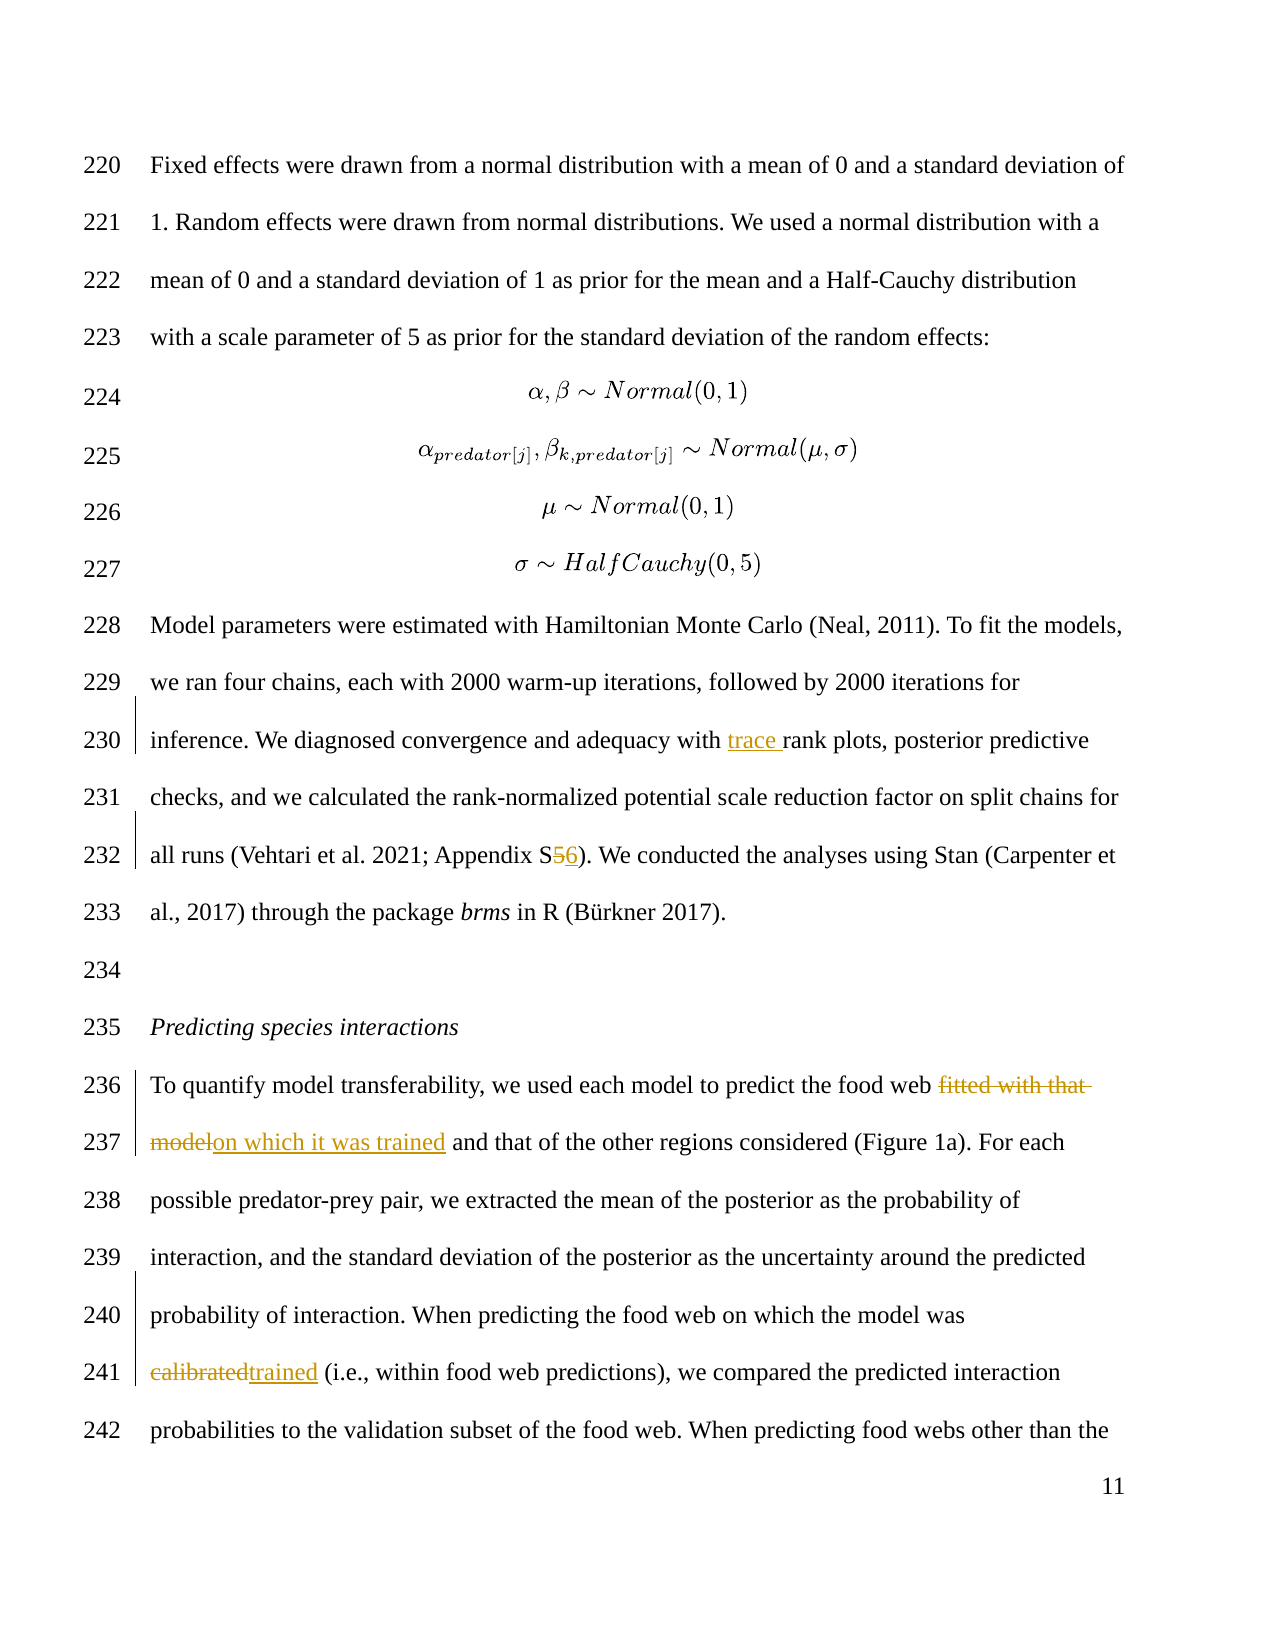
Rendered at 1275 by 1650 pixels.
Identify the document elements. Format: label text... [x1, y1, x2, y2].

text Model parameters were estimated with Hamiltonian Monte Carlo (Neal, 2011). To fit the models, we ran four chains, each with 2000 warm-up iterations, followed by 2000 iterations for inference. We diagnosed convergence and adequacy with rank plots, posterior predictive checks, and we calculated the rank-normalized potential scale reduction factor on split chains for all runs (Vehtari et al. 2021; Appendix S). We conducted the analyses using Stan (Carpenter et al., 2017) through the package brms in R (Bürkner 2017). [150, 610, 1125, 926]
text Fixed effects were drawn from a normal distribution with a mean of 0 and a standard deviation of 1. Random effects were drawn from normal distributions. We used a normal distribution with a mean of 0 and a standard deviation of 1 as prior for the mean and a Half-Cauchy distribution with a scale parameter of 5 as prior for the standard deviation of the random effects: [150, 150, 1125, 351]
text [150, 1070, 1125, 1444]
text Predicting species interactions [150, 1012, 1125, 1041]
